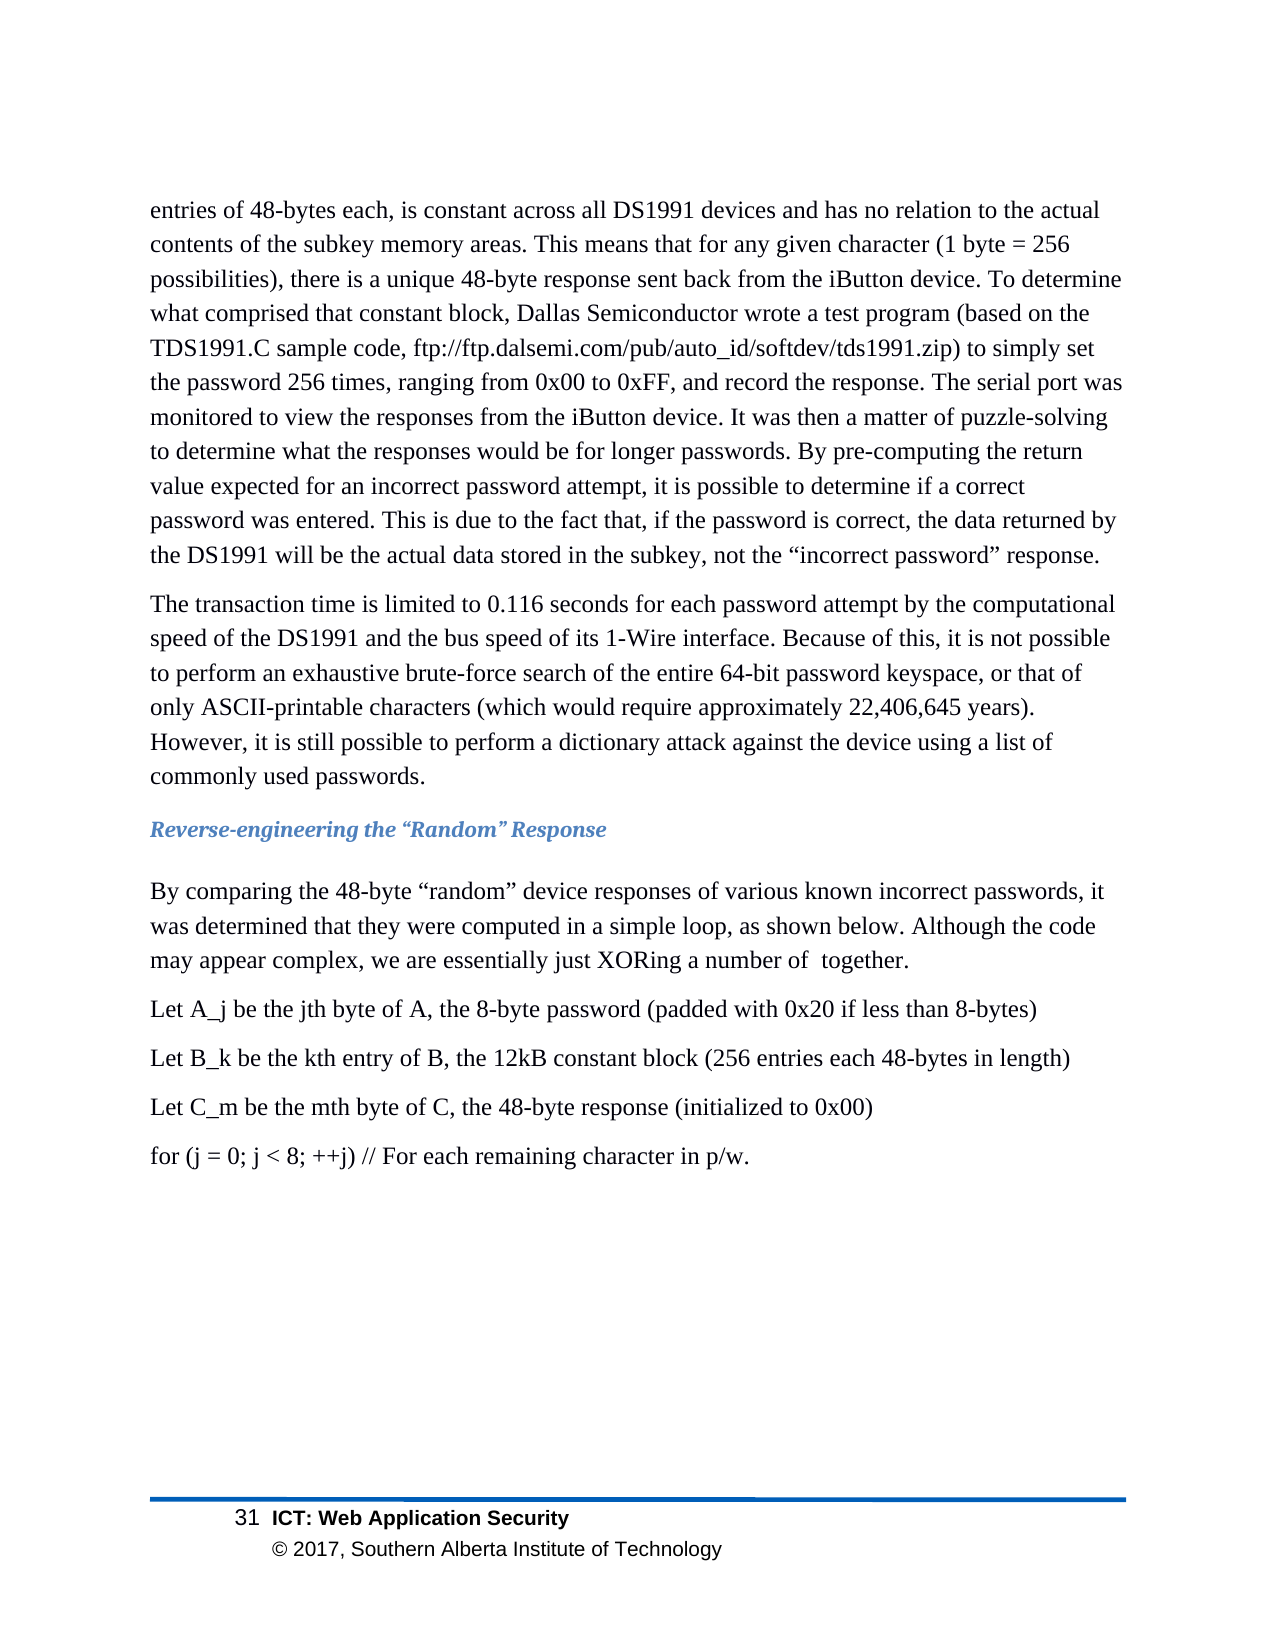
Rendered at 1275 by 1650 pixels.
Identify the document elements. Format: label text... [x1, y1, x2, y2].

text Let B_k be the kth entry of B, the 12kB constant block (256 entries each 48-bytes in length) [150, 1043, 1125, 1072]
text By comparing the 48-byte “random” device responses of various known incorrect passwords, it was determined that they were computed in a simple loop, as shown below. Although the code may appear complex, we are essentially just XORing a number of constant strings together. [150, 876, 1125, 974]
text for (j = 0; j < 8; ++j) // For each remaining character in p/w. [150, 1141, 1125, 1170]
subtitle Reverse-engineering the “Random” Response [150, 817, 1125, 843]
text The transaction time is limited to 0.116 seconds for each password attempt by the computational speed of the DS1991 and the bus speed of its 1-Wire interface. Because of this, it is not possible to perform an exhaustive brute-force search of the entire 64-bit password keyspace, or that of only ASCII-printable characters (which would require approximately 22,406,645 years). However, it is still possible to perform a dictionary attack against the device using a list of commonly used passwords. [150, 589, 1125, 790]
text Let C_m be the mth byte of C, the 48-byte response (initialized to 0x00) [150, 1092, 1125, 1121]
text Let A_j be the jth byte of A, the 8-byte password (padded with 0x20 if less than 8-bytes) [150, 994, 1125, 1023]
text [150, 195, 1125, 568]
